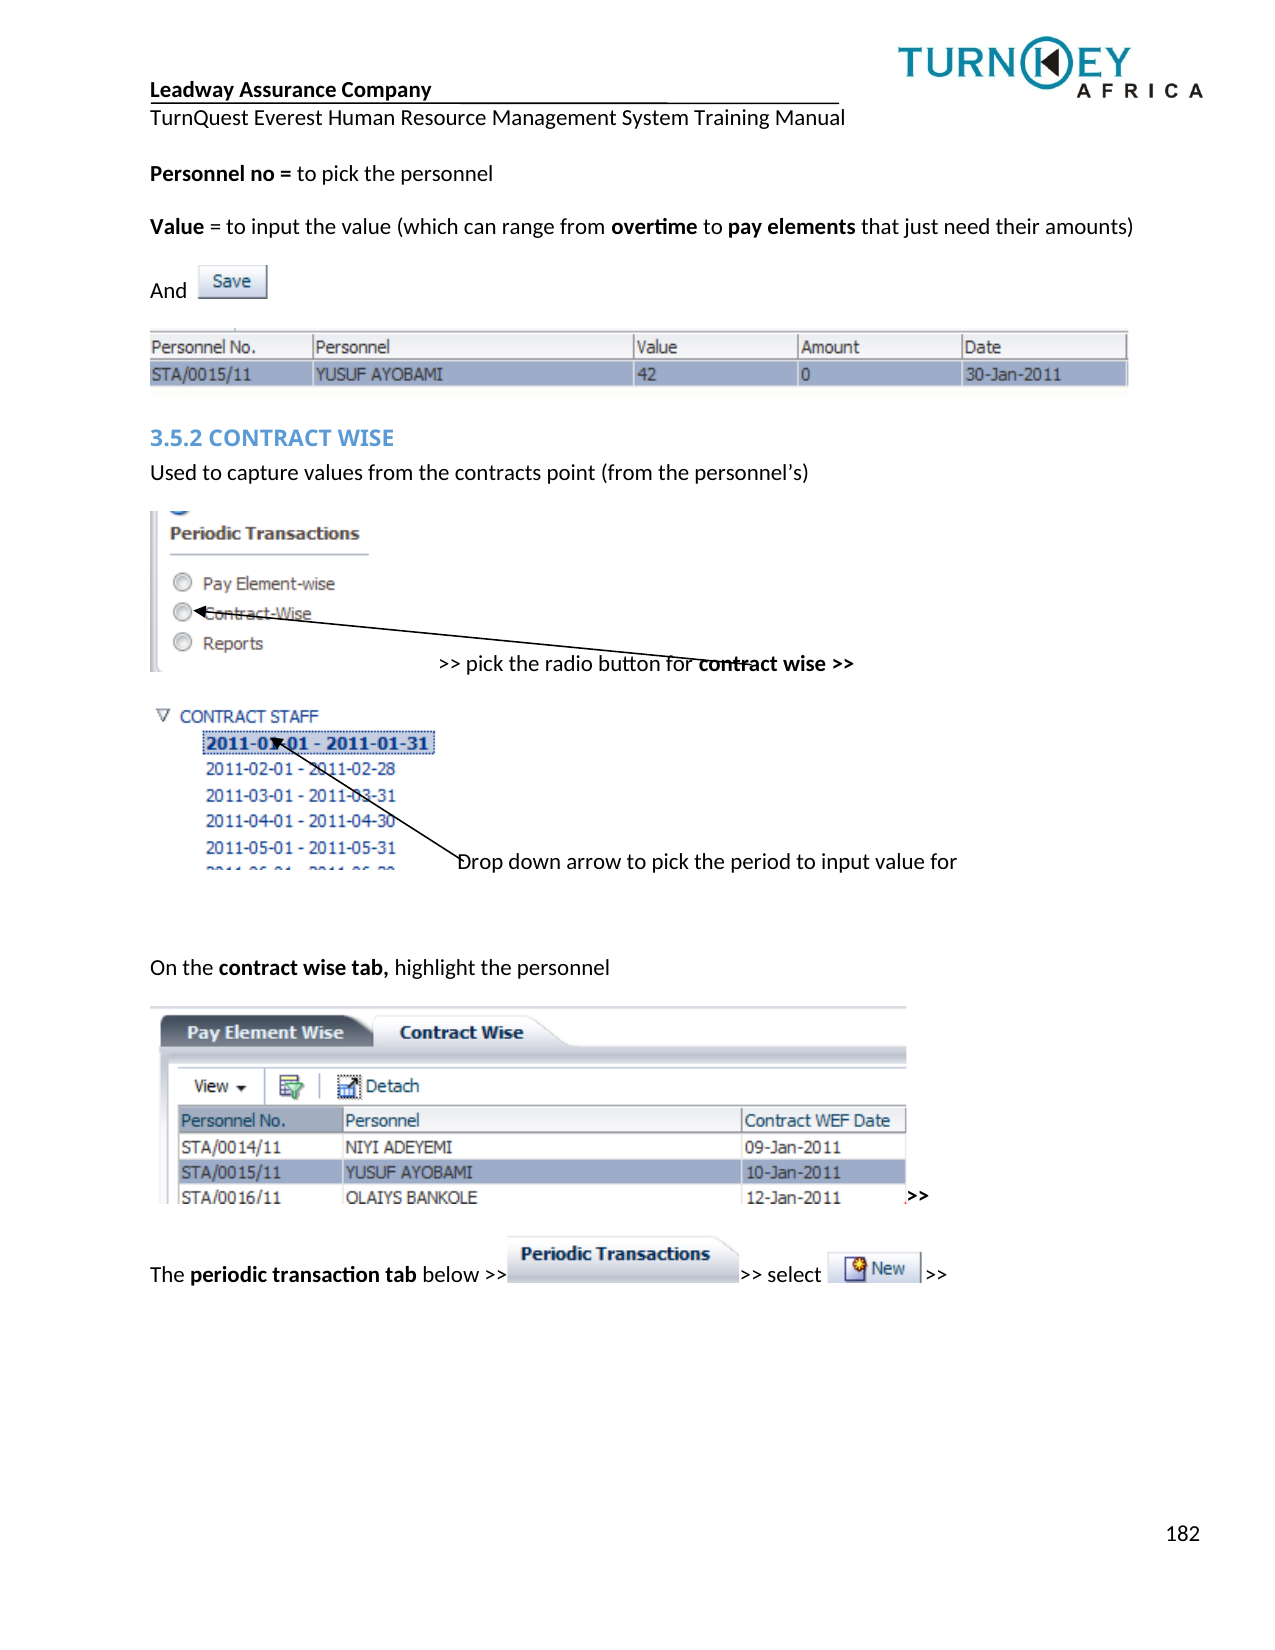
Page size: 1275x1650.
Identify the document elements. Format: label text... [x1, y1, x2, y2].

text And [150, 265, 1200, 304]
picture [150, 511, 438, 672]
picture [150, 328, 1129, 397]
picture [150, 1006, 907, 1204]
text Used to capture values from the contracts point (from the personnel’s) [150, 458, 1200, 486]
text Personnel no = to pick the personnel [150, 159, 1200, 187]
picture [826, 1249, 925, 1283]
picture [150, 702, 457, 870]
picture [507, 1233, 740, 1283]
text Value = to input the value (which can range from overtime to pay elements that just need their amounts) [150, 212, 1200, 240]
picture [898, 36, 1203, 98]
text On the contract wise tab, highlight the personnel [150, 953, 1200, 981]
picture [192, 265, 271, 299]
subtitle 3.5.2 CONTRACT WISE [150, 422, 1200, 453]
